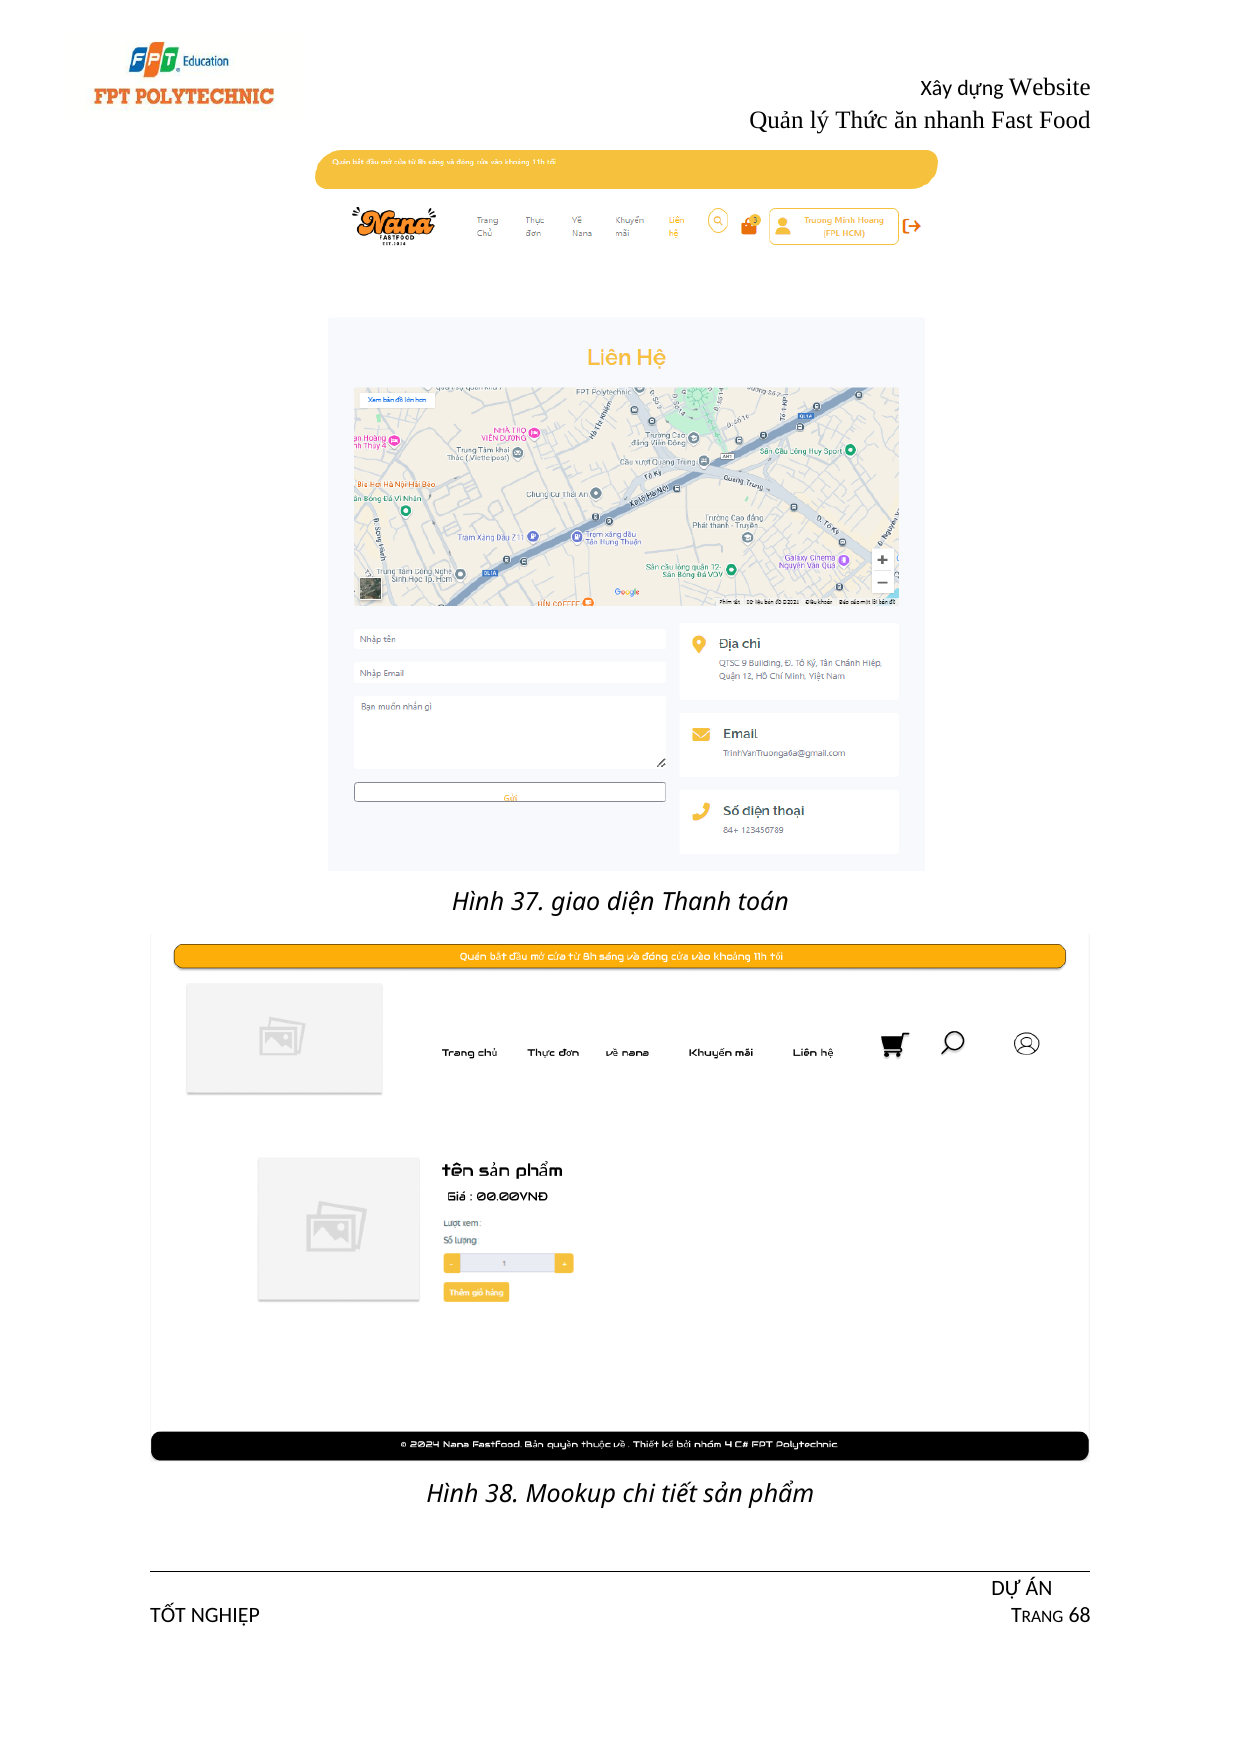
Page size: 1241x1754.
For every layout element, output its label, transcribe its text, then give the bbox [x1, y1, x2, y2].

picture [65, 30, 303, 119]
text Hình 37. giao diện Thanh toán [150, 884, 1090, 918]
text Hình 38. Mookup chi tiết sản phẩm [150, 1475, 1090, 1509]
picture [150, 934, 1091, 1462]
picture [297, 150, 943, 871]
